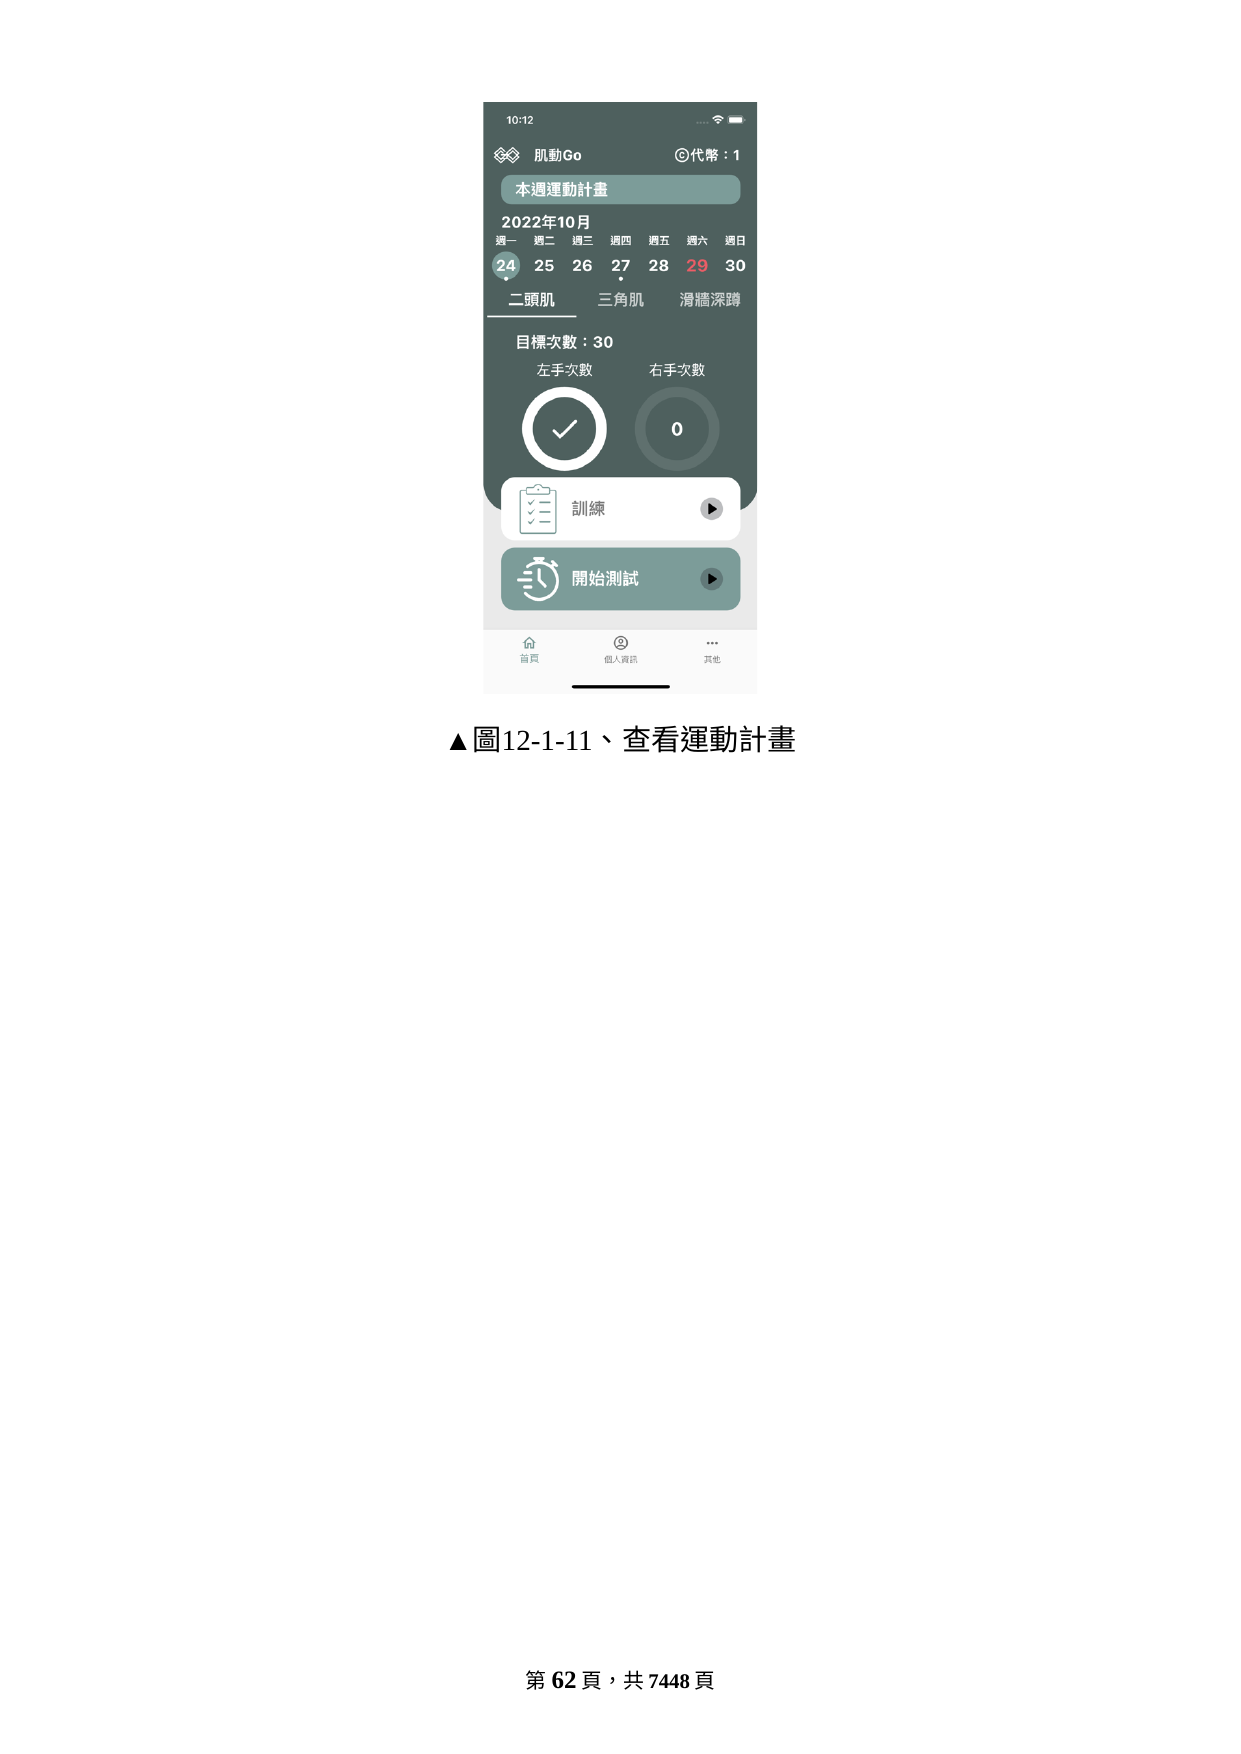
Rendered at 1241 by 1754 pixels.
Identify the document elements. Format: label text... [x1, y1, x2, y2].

picture [483, 102, 758, 694]
